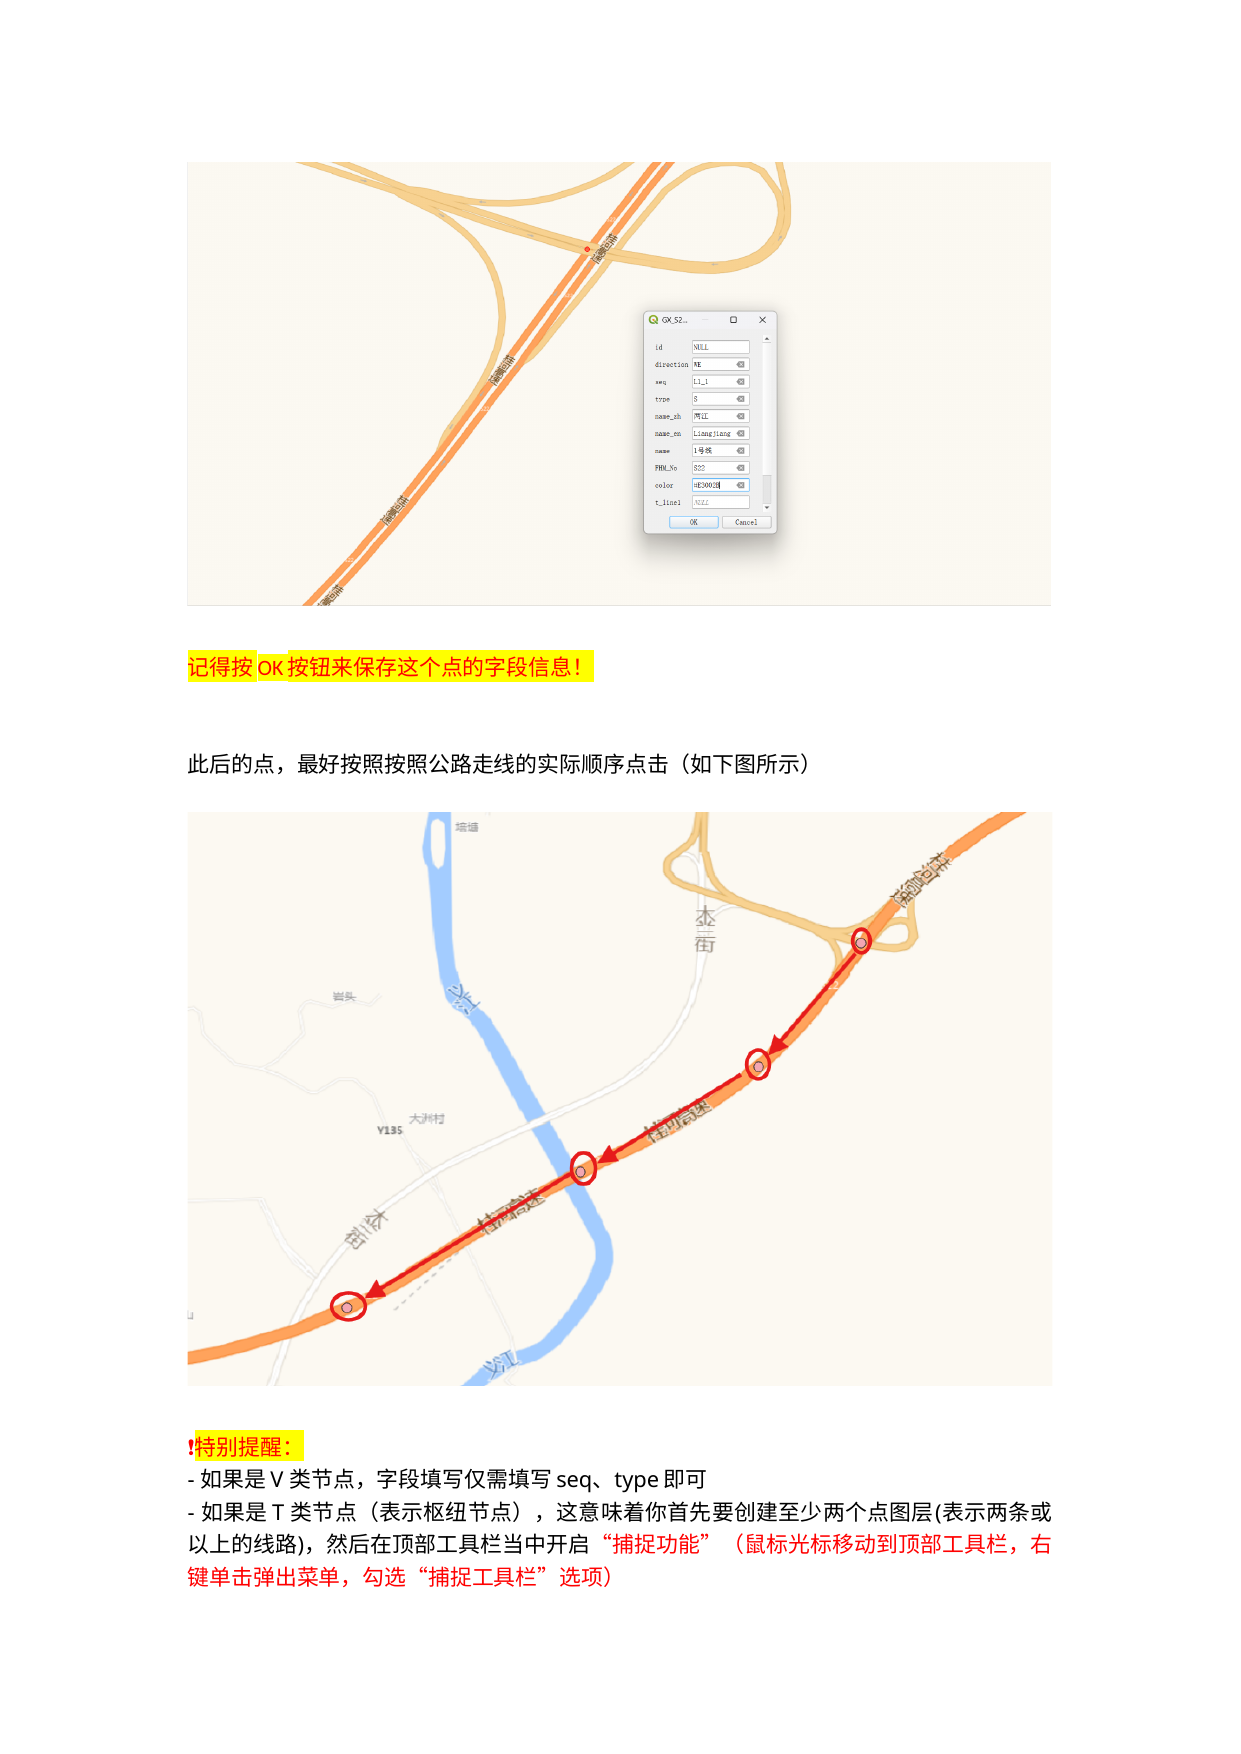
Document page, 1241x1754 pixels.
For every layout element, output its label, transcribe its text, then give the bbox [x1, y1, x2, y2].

list - 如果是V 类节点，字段填写仅需填写seq、type即可 [187, 1462, 1053, 1494]
list ❗特别提醒： [187, 1429, 1053, 1462]
list - 如果是T 类节点（表示枢纽节点），这意味着你首先要创建至少两个点图层(表示两条或以上的线路)，然后在顶部工具栏当中开启“捕捉功能”（鼠标光标移动到顶部工具栏，右键单击弹出菜单，勾选“捕捉工具栏”选项） [187, 1494, 1053, 1592]
picture [187, 162, 1051, 606]
picture [187, 812, 1053, 1386]
list 记得按OK按钮来保存这个点的字段信息！ [187, 649, 1053, 682]
list 此后的点，最好按照按照公路走线的实际顺序点击（如下图所示） [187, 747, 1053, 812]
